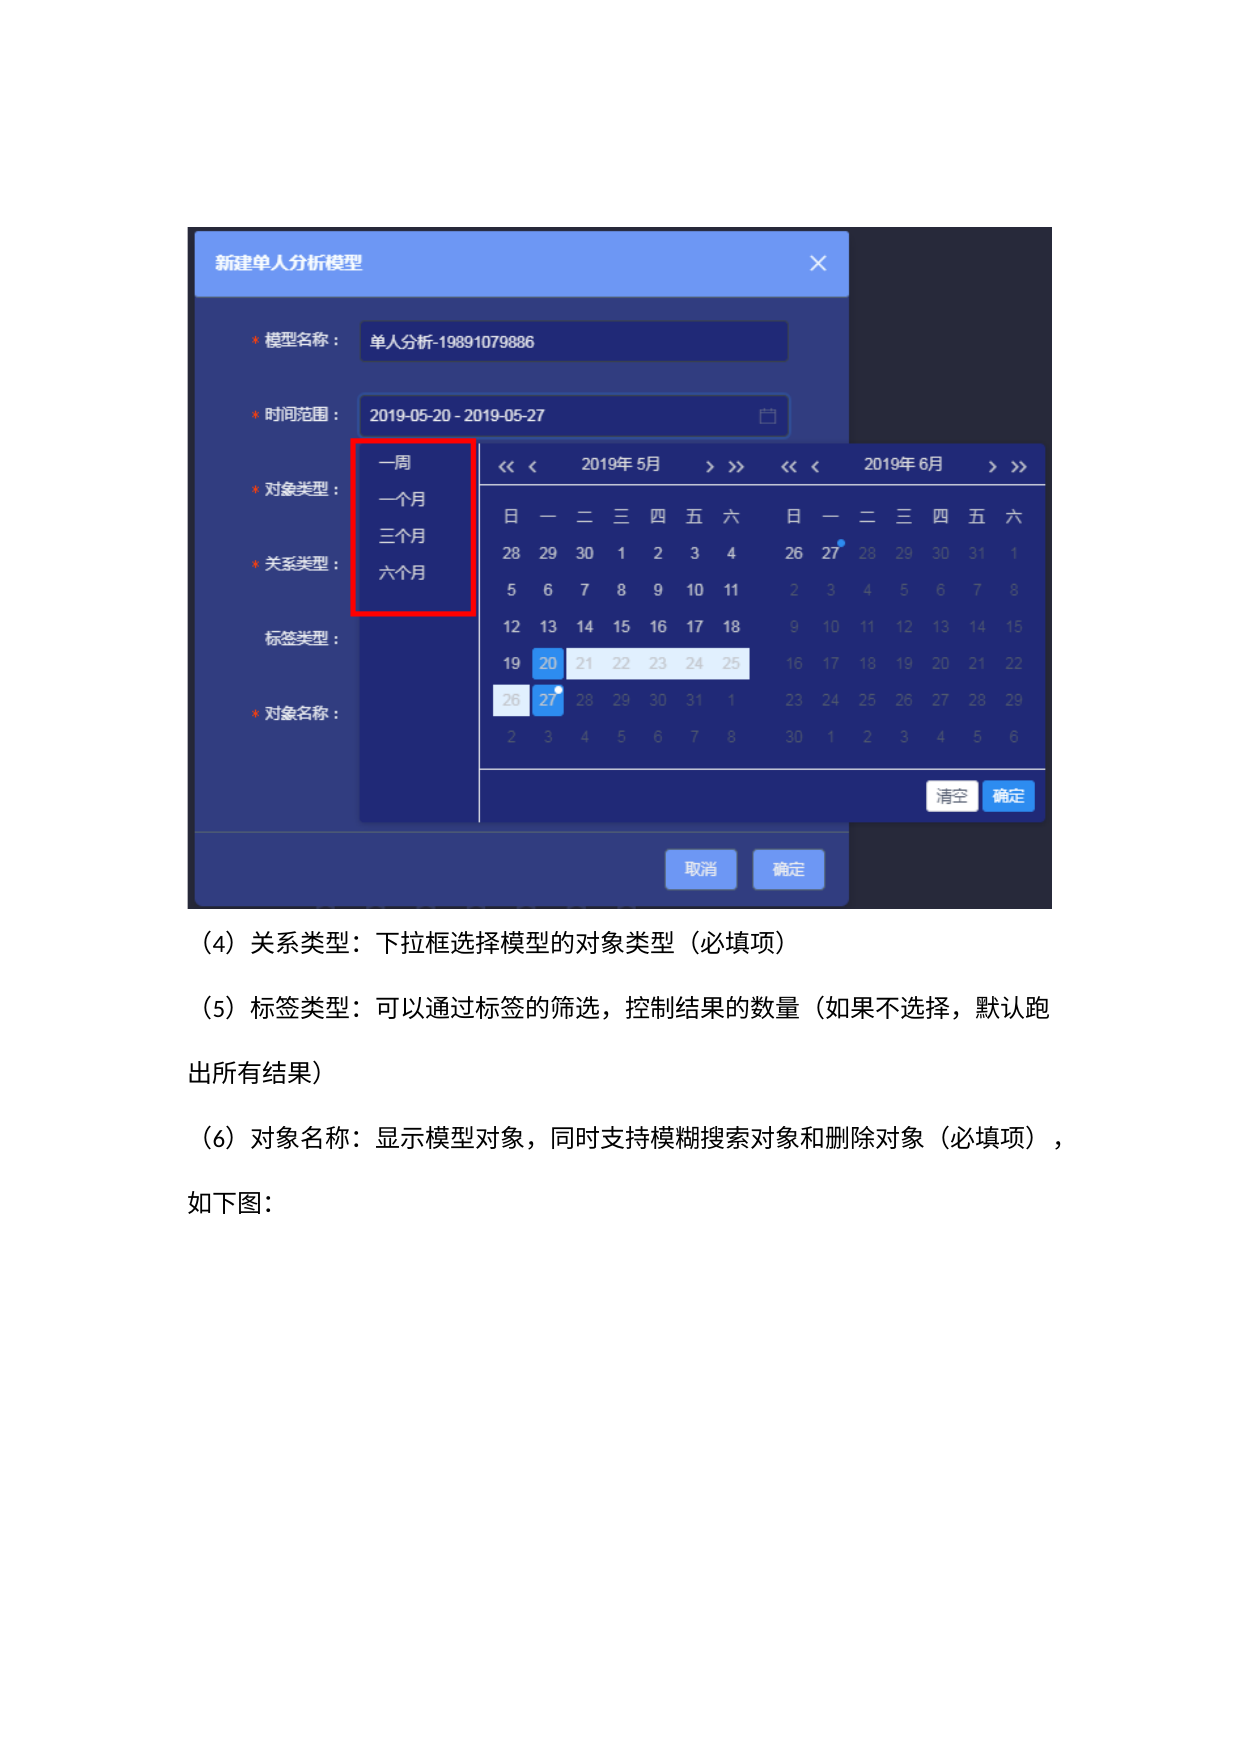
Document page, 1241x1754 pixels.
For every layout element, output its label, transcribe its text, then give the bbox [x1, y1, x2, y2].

list 对象名称：显示模型对象，同时支持模糊搜索对象和删除对象（必填项），如下图： [187, 1104, 1053, 1234]
picture [187, 227, 1052, 909]
list 标签类型：可以通过标签的筛选，控制结果的数量（如果不选择，默认跑出所有结果） [187, 974, 1053, 1104]
list 关系类型：下拉框选择模型的对象类型（必填项） [187, 909, 1053, 974]
